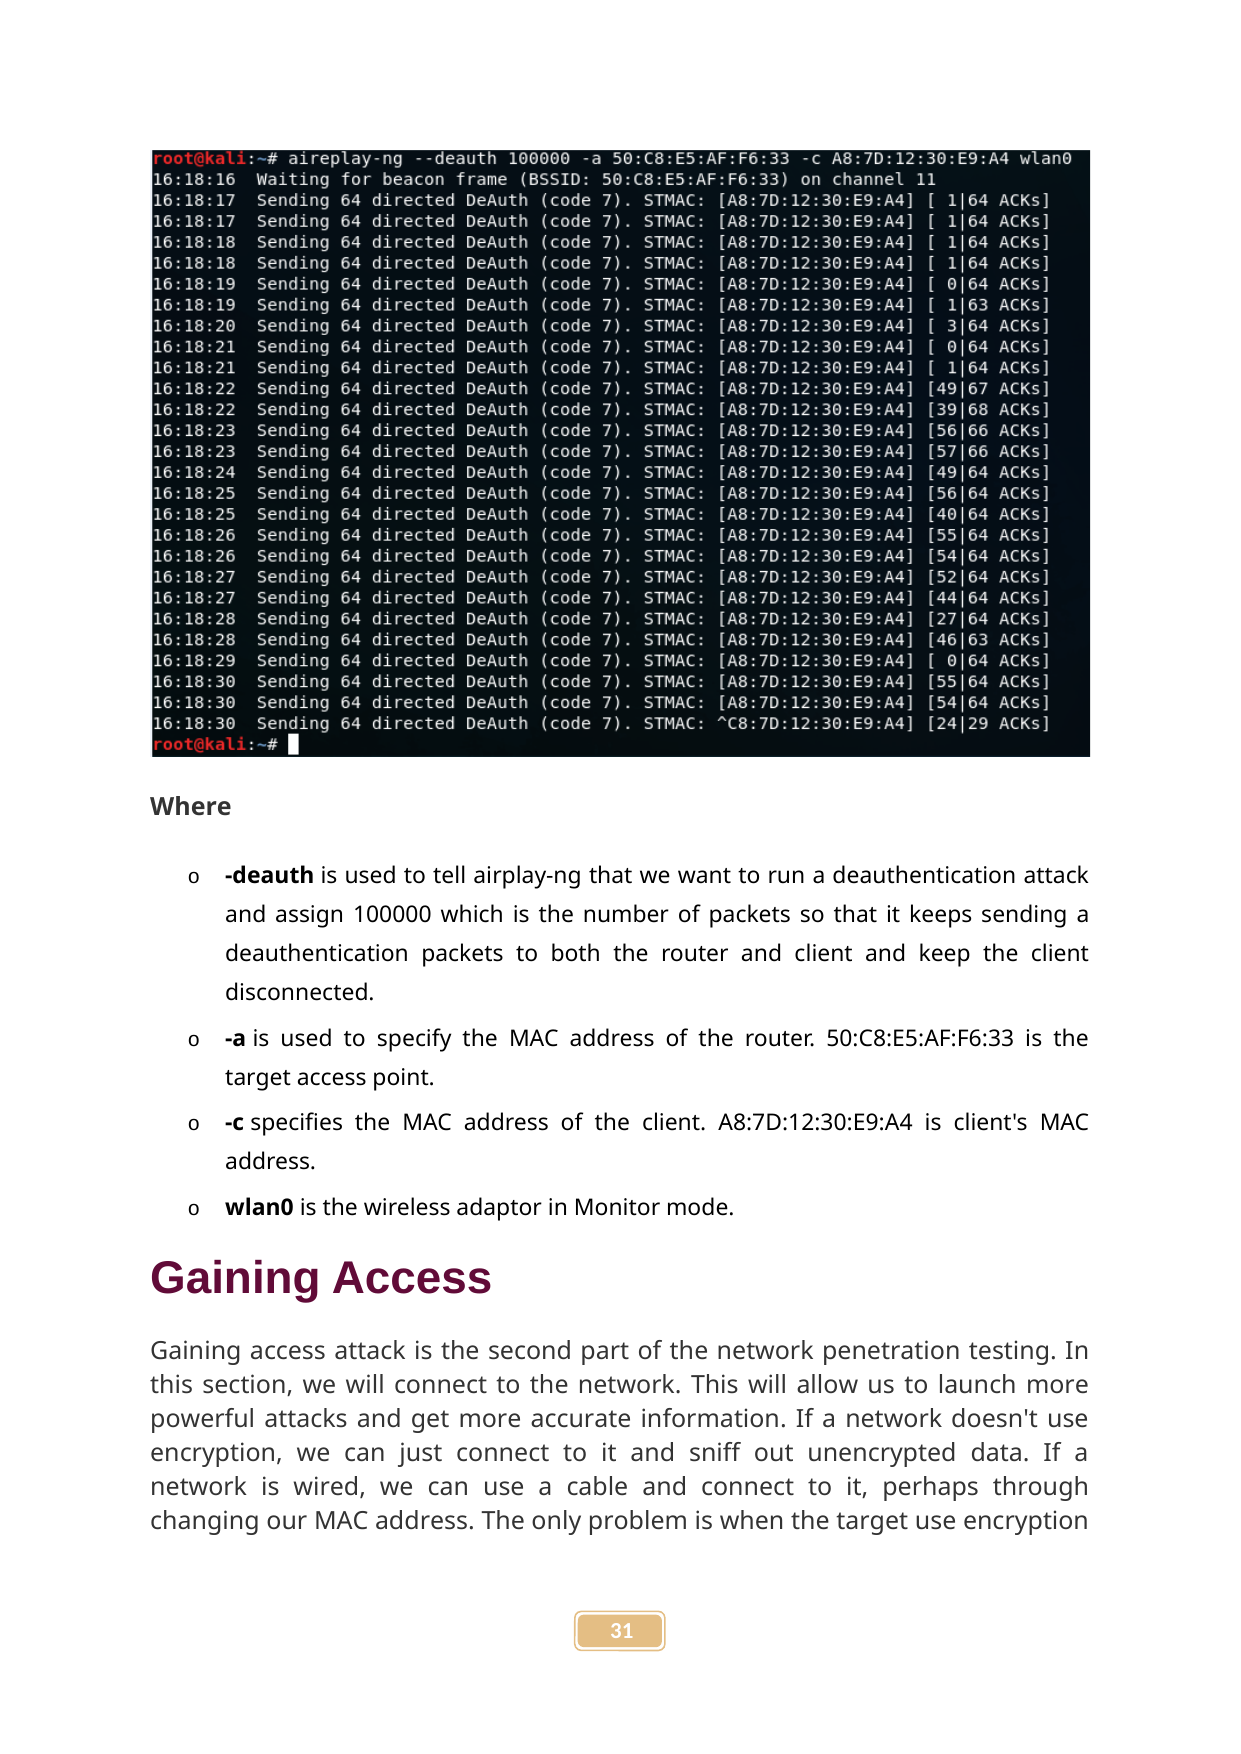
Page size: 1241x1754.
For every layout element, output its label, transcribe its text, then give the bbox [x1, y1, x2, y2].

list wlan0 is the wireless adaptor in Monitor mode. [187, 1183, 1090, 1222]
picture [150, 150, 1091, 757]
list -c specifies the MAC address of the client. A8:7D:12:30:E9:A4 is client's MAC address. [187, 1098, 1090, 1176]
list -a is used to specify the MAC address of the router. 50:C8:E5:AF:F6:33 is the target access point. [187, 1014, 1090, 1092]
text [150, 1333, 1090, 1537]
text Where [150, 788, 1090, 822]
list -deauth is used to tell airplay-ng that we want to run a deauthentication attack and assign 100000 which is the number of packets so that it keeps sending a deauthentication packets to both the router and client and keep the client disconnected. [187, 851, 1090, 1008]
subtitle Gaining Access [150, 1251, 1090, 1303]
